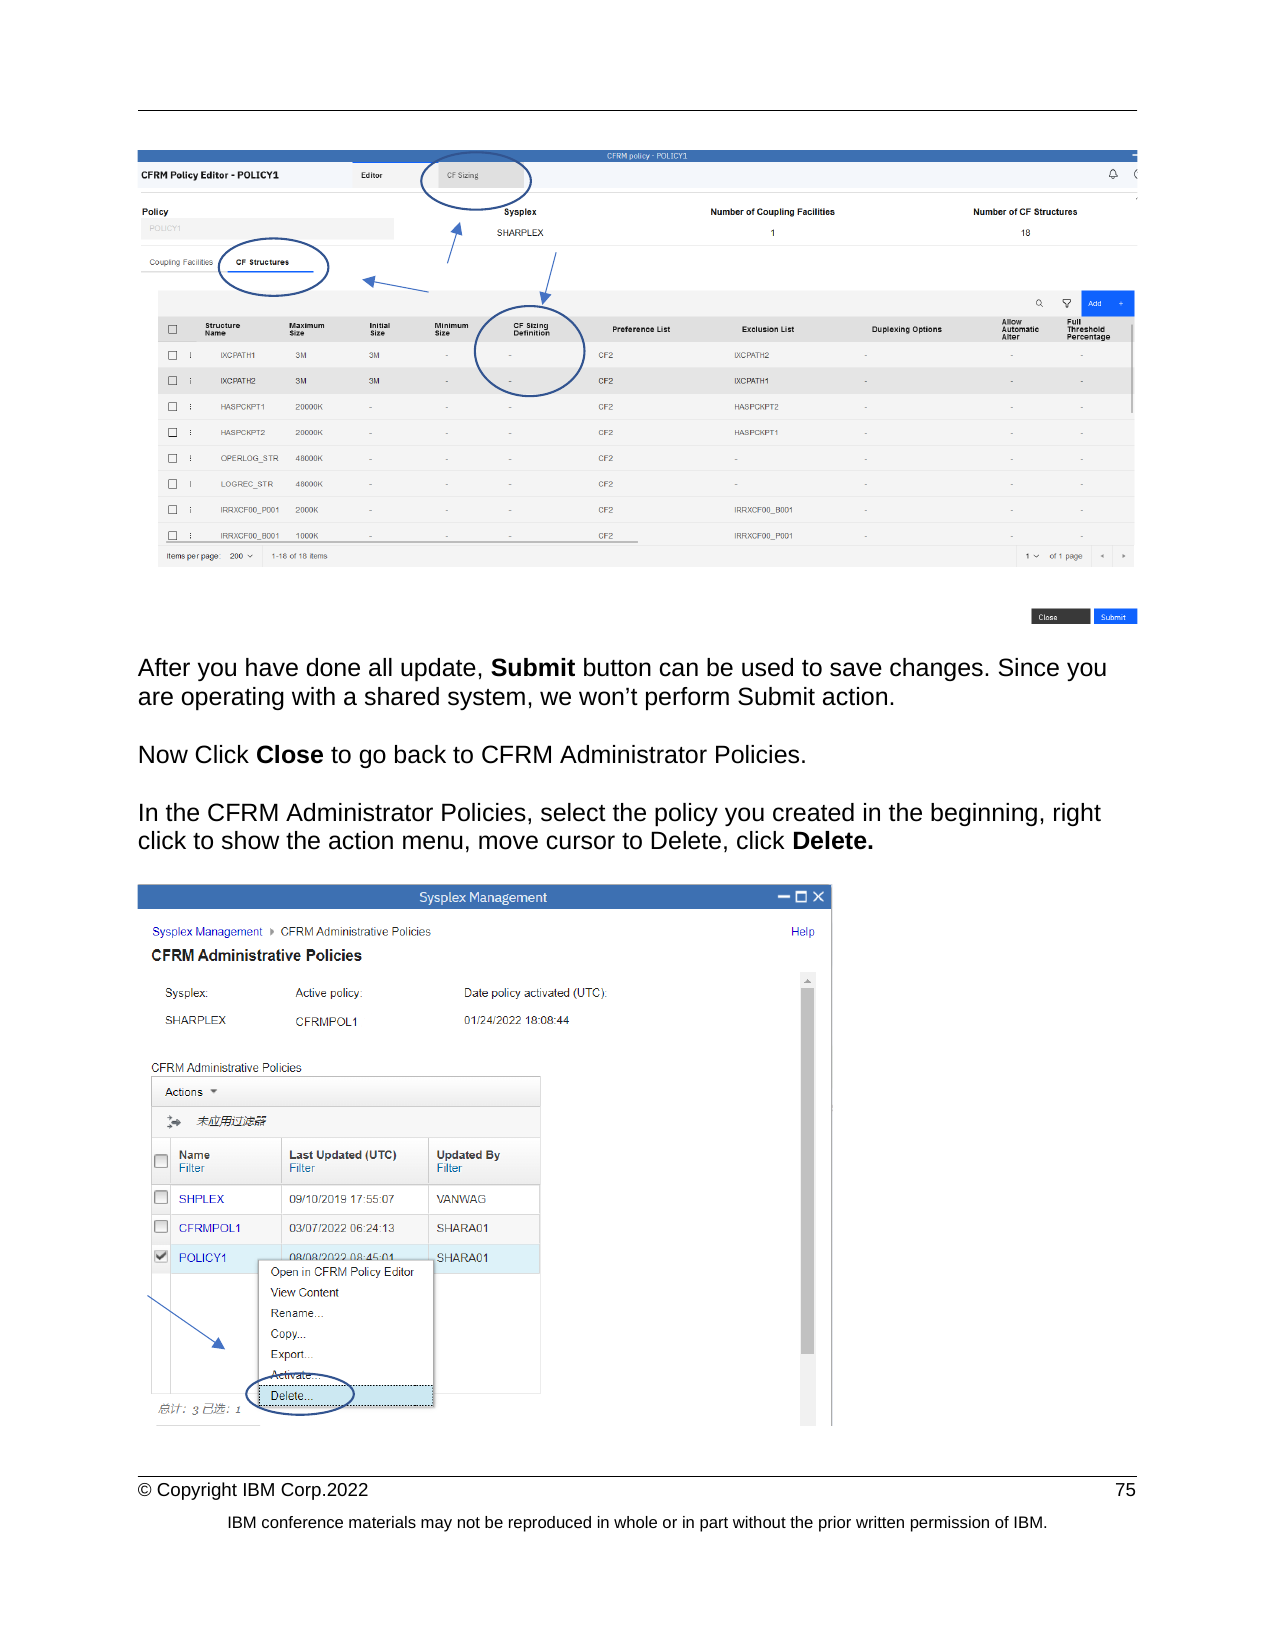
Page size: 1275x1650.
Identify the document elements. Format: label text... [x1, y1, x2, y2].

text After you have done all update, Submit button can be used to save changes. Since you are operating with a shared system, we won’t perform Submit action. [138, 653, 1137, 711]
text In the CFRM Administrator Policies, select the policy you created in the beginning, right click to show the action menu, move cursor to Delete, click Delete. [138, 798, 1137, 855]
picture [137, 884, 833, 1426]
text Now Click Close to go back to CFRM Administrator Policies. [138, 740, 1137, 768]
picture [137, 150, 1138, 624]
